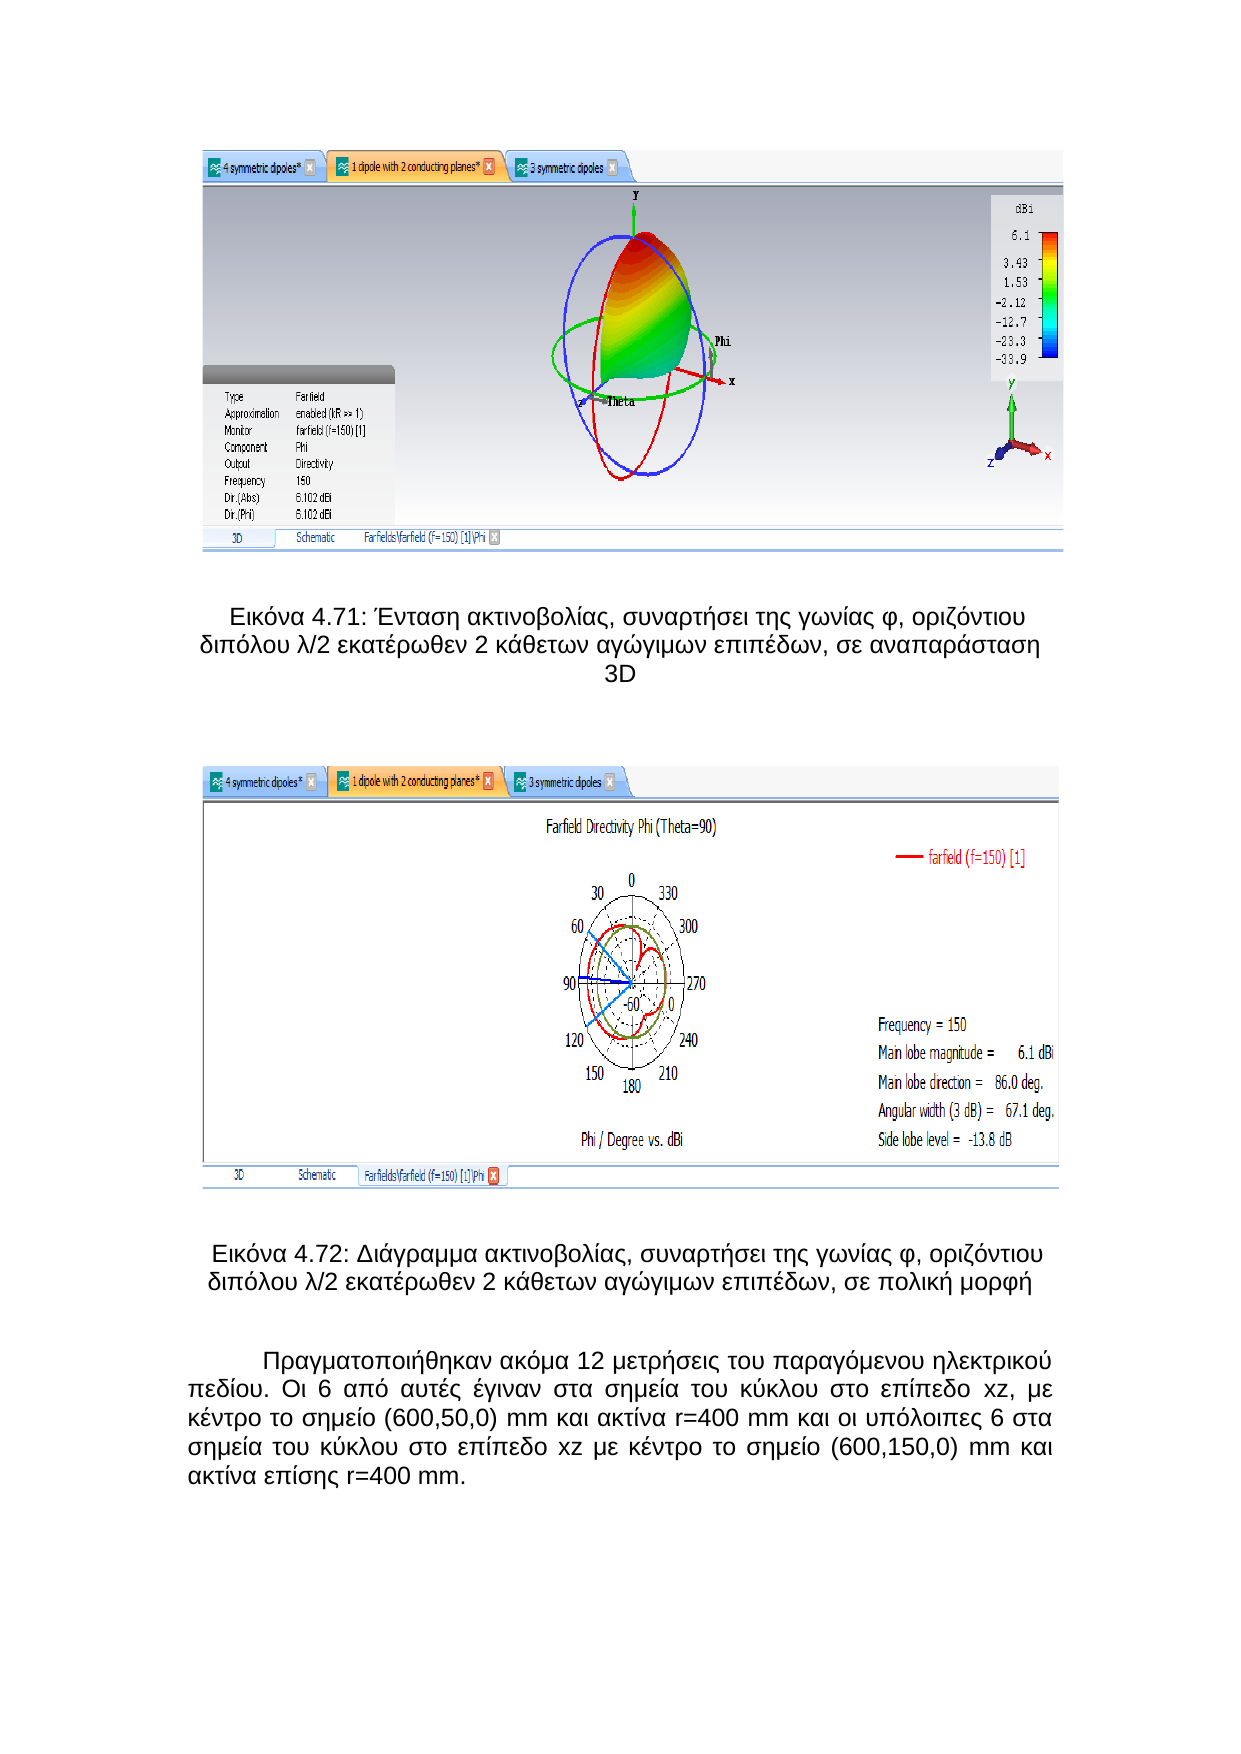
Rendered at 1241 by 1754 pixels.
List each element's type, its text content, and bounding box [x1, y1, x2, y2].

picture [202, 150, 1064, 552]
text Πραγματοποιήθηκαν ακόμα 12 μετρήσεις του παραγόμενου ηλεκτρικού πεδίου. Οι 6 από αυτές έγιναν στα σημεία του κύκλου στο επίπεδο xz, με κέντρο το σημείο (600,50,0) mm και ακτίνα r=400 mm και οι υπόλοιπες 6 στα σημεία του κύκλου στο επίπεδο xz με κέντρο το σημείο (600,150,0) mm και ακτίνα επίσης r=400 mm. [187, 1346, 1053, 1489]
picture [202, 766, 1059, 1189]
